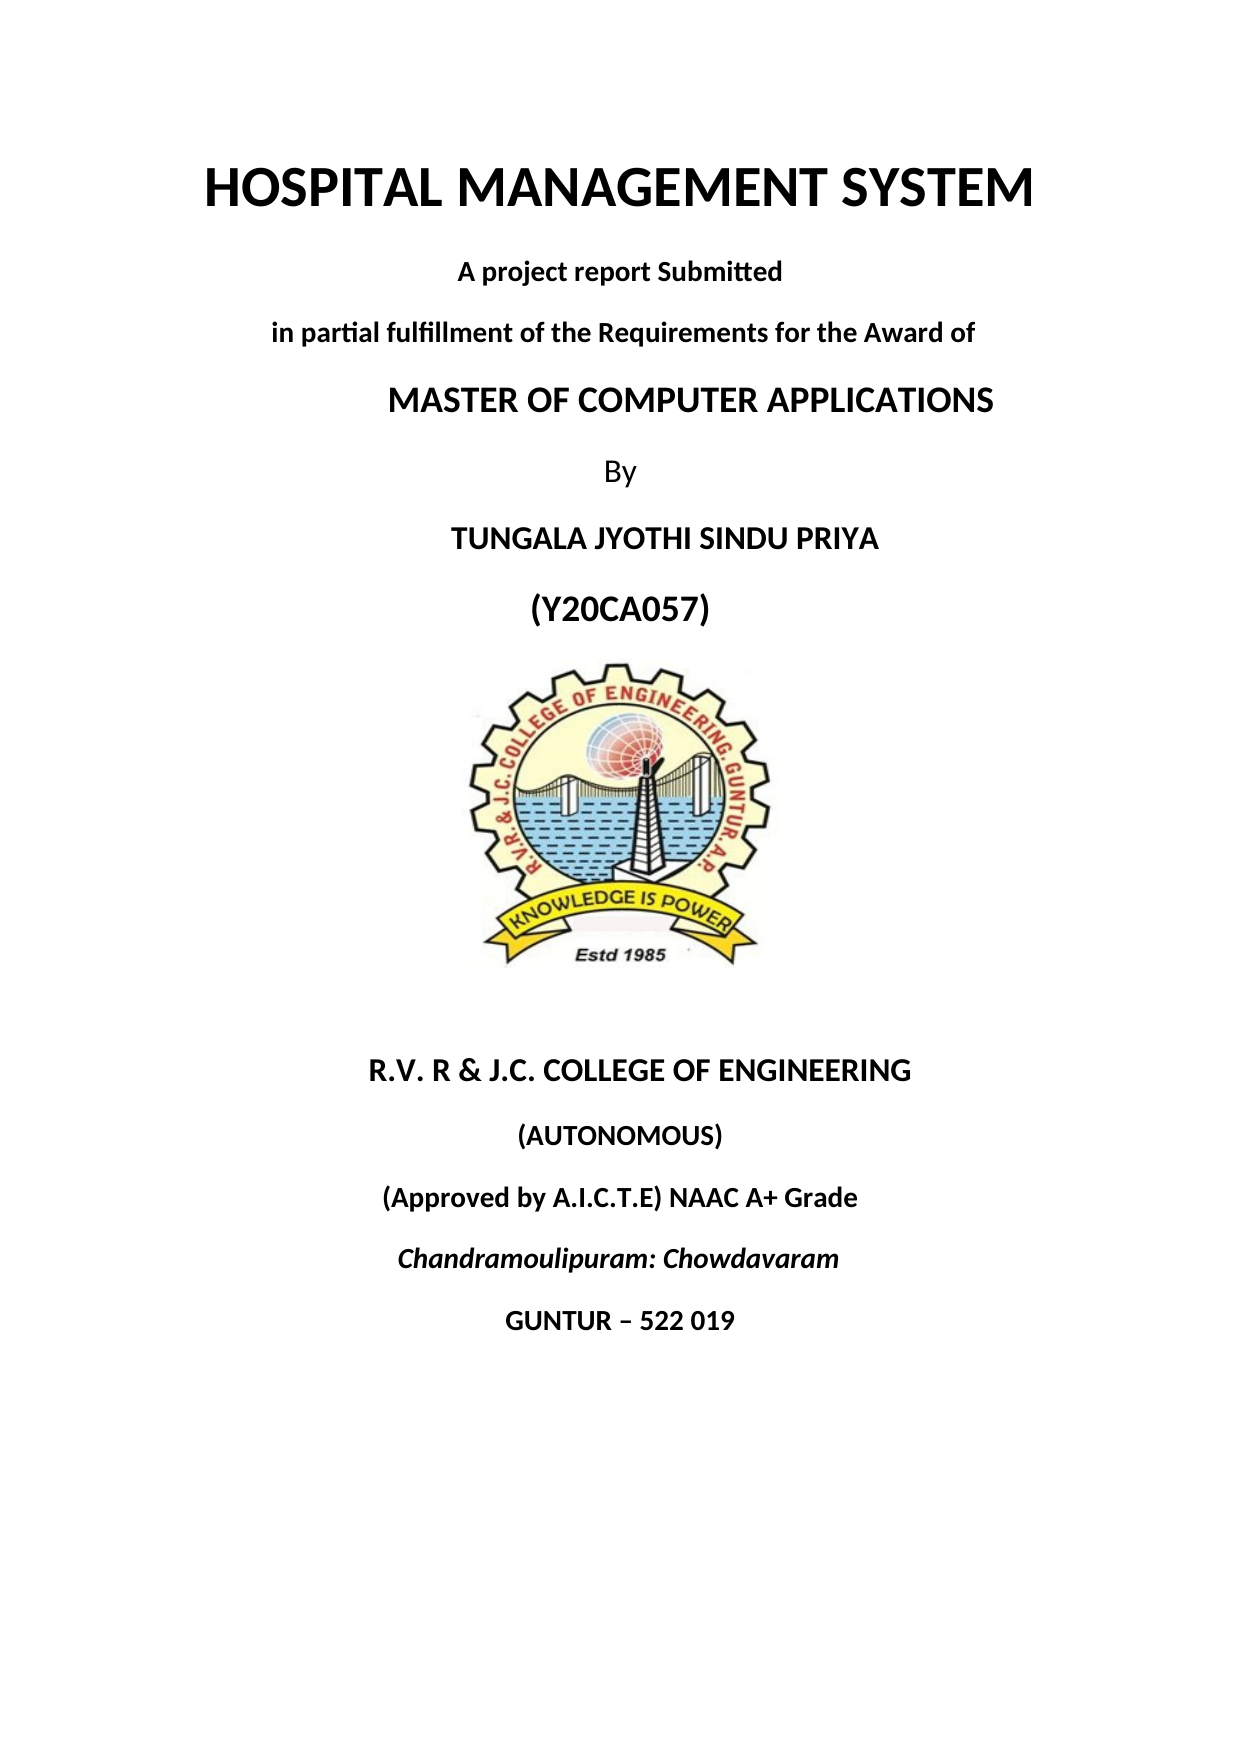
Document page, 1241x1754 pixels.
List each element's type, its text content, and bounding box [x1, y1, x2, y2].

text (Approved by A.I.C.T.E) NAAC A+ Grade [150, 1179, 1090, 1214]
text in partial fulfillment of the Requirements for the Award of [150, 314, 1090, 350]
text A project report Submitted [150, 253, 1090, 288]
text (Y20CA057) [150, 585, 1090, 631]
text (AUTONOMOUS) [150, 1117, 1090, 1153]
text HOSPITAL MANAGEMENT SYSTEM [150, 150, 1090, 221]
text MASTER OF COMPUTER APPLICATIONS [150, 376, 1090, 422]
text R.V. R & J.C. COLLEGE OF ENGINEERING [150, 1049, 1090, 1090]
subtitle GUNTUR – 522 019 [150, 1302, 1090, 1338]
subtitle Chandramoulipuram: Chowdavaram [150, 1241, 1090, 1276]
text By [150, 450, 1090, 491]
picture [460, 658, 780, 969]
text TUNGALA JYOTHI SINDU PRIYA [150, 517, 1090, 558]
